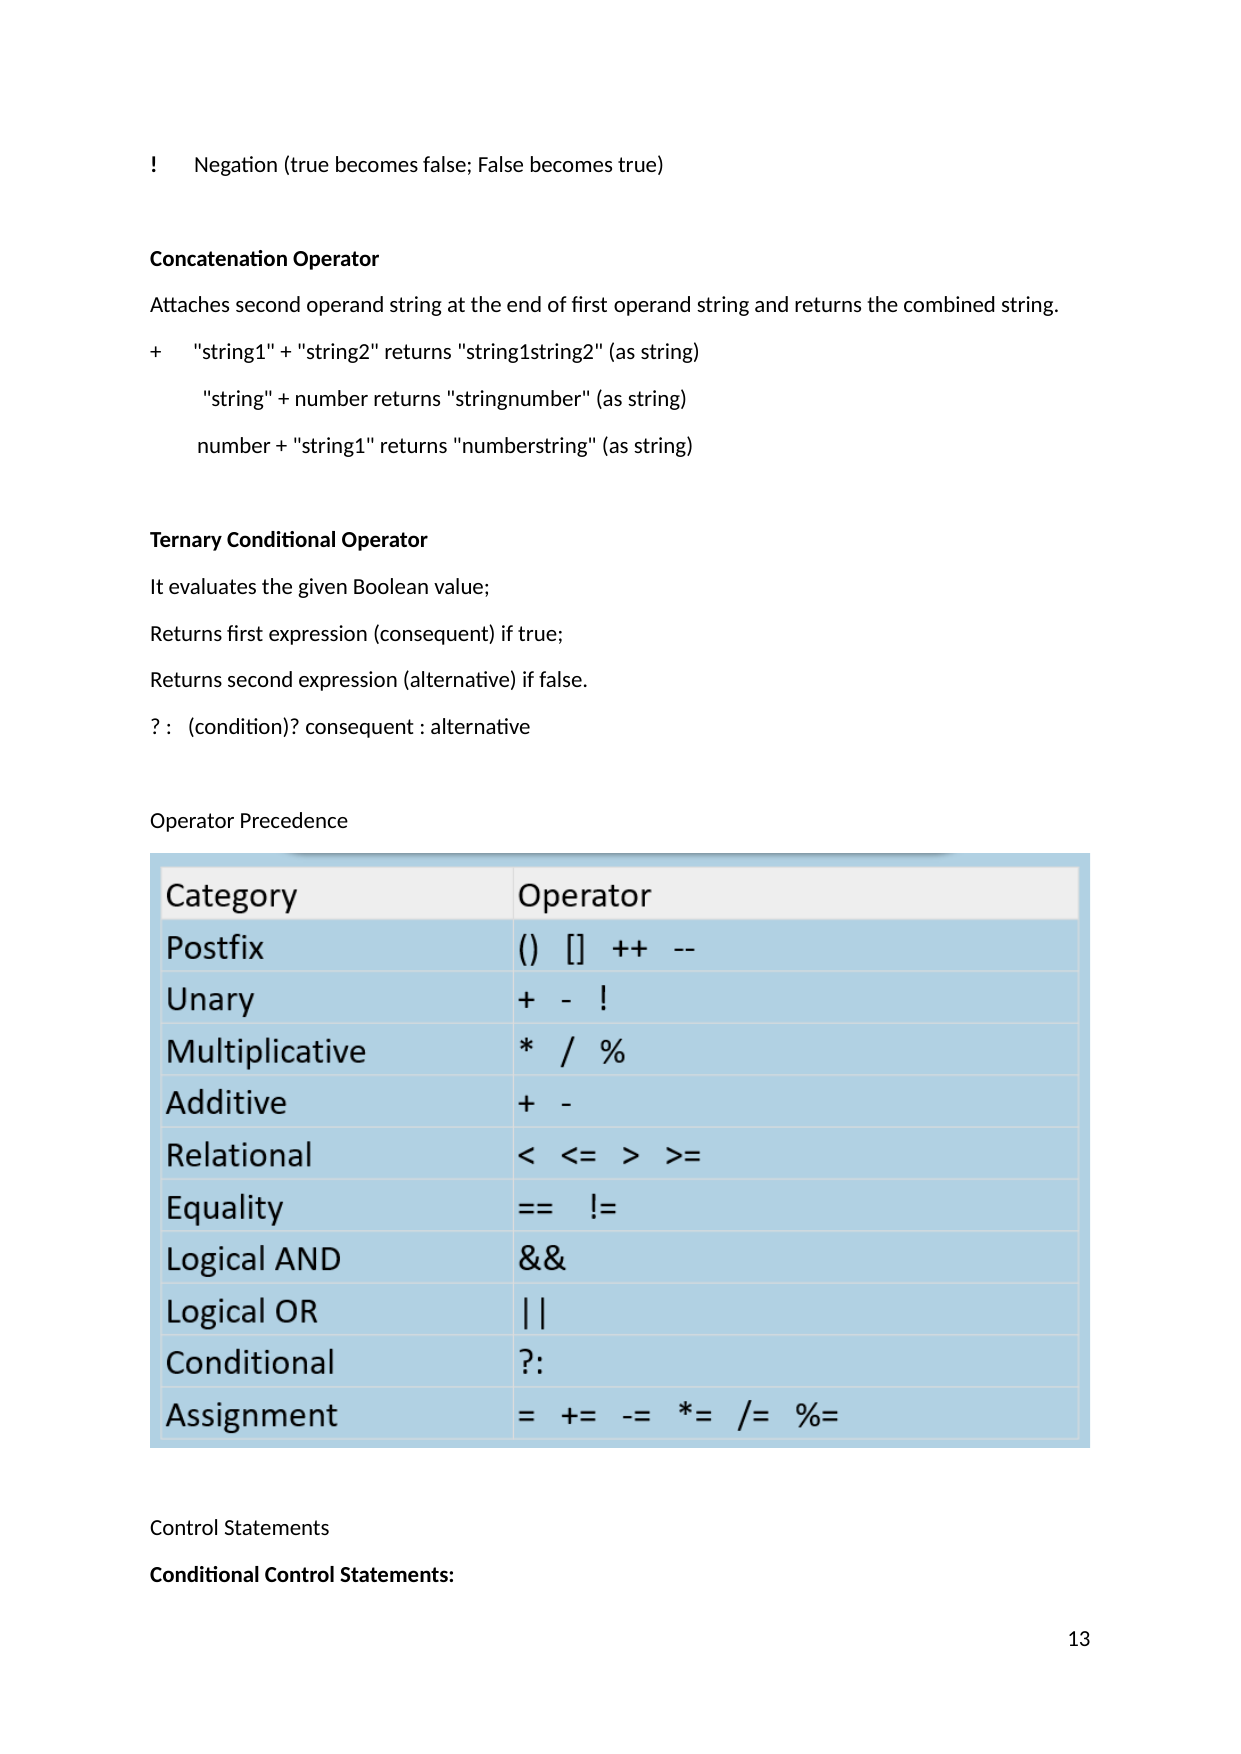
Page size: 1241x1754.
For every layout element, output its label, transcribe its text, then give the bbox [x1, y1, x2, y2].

text number + "string1" returns "numberstring" (as string) [150, 431, 1090, 459]
text Returns second expression (alternative) if false. [150, 666, 1090, 694]
text Control Statements [150, 1513, 1090, 1541]
text It evaluates the given Boolean value; [150, 572, 1090, 600]
text Returns first expression (consequent) if true; [150, 619, 1090, 647]
text ! Negation (true becomes false; False becomes true) [150, 150, 1090, 178]
text Conditional Control Statements: [150, 1560, 1090, 1588]
text Concatenation Operator [150, 244, 1090, 272]
text Ternary Conditional Operator [150, 525, 1090, 553]
text + "string1" + "string2" returns "string1string2" (as string) [150, 337, 1090, 366]
text ? : (condition)? consequent : alternative [150, 712, 1090, 741]
text Operator Precedence [150, 806, 1090, 834]
text "string" + number returns "stringnumber" (as string) [150, 384, 1090, 412]
picture [150, 853, 1091, 1448]
text Attaches second operand string at the end of first operand string and returns the combined string. [150, 291, 1090, 319]
